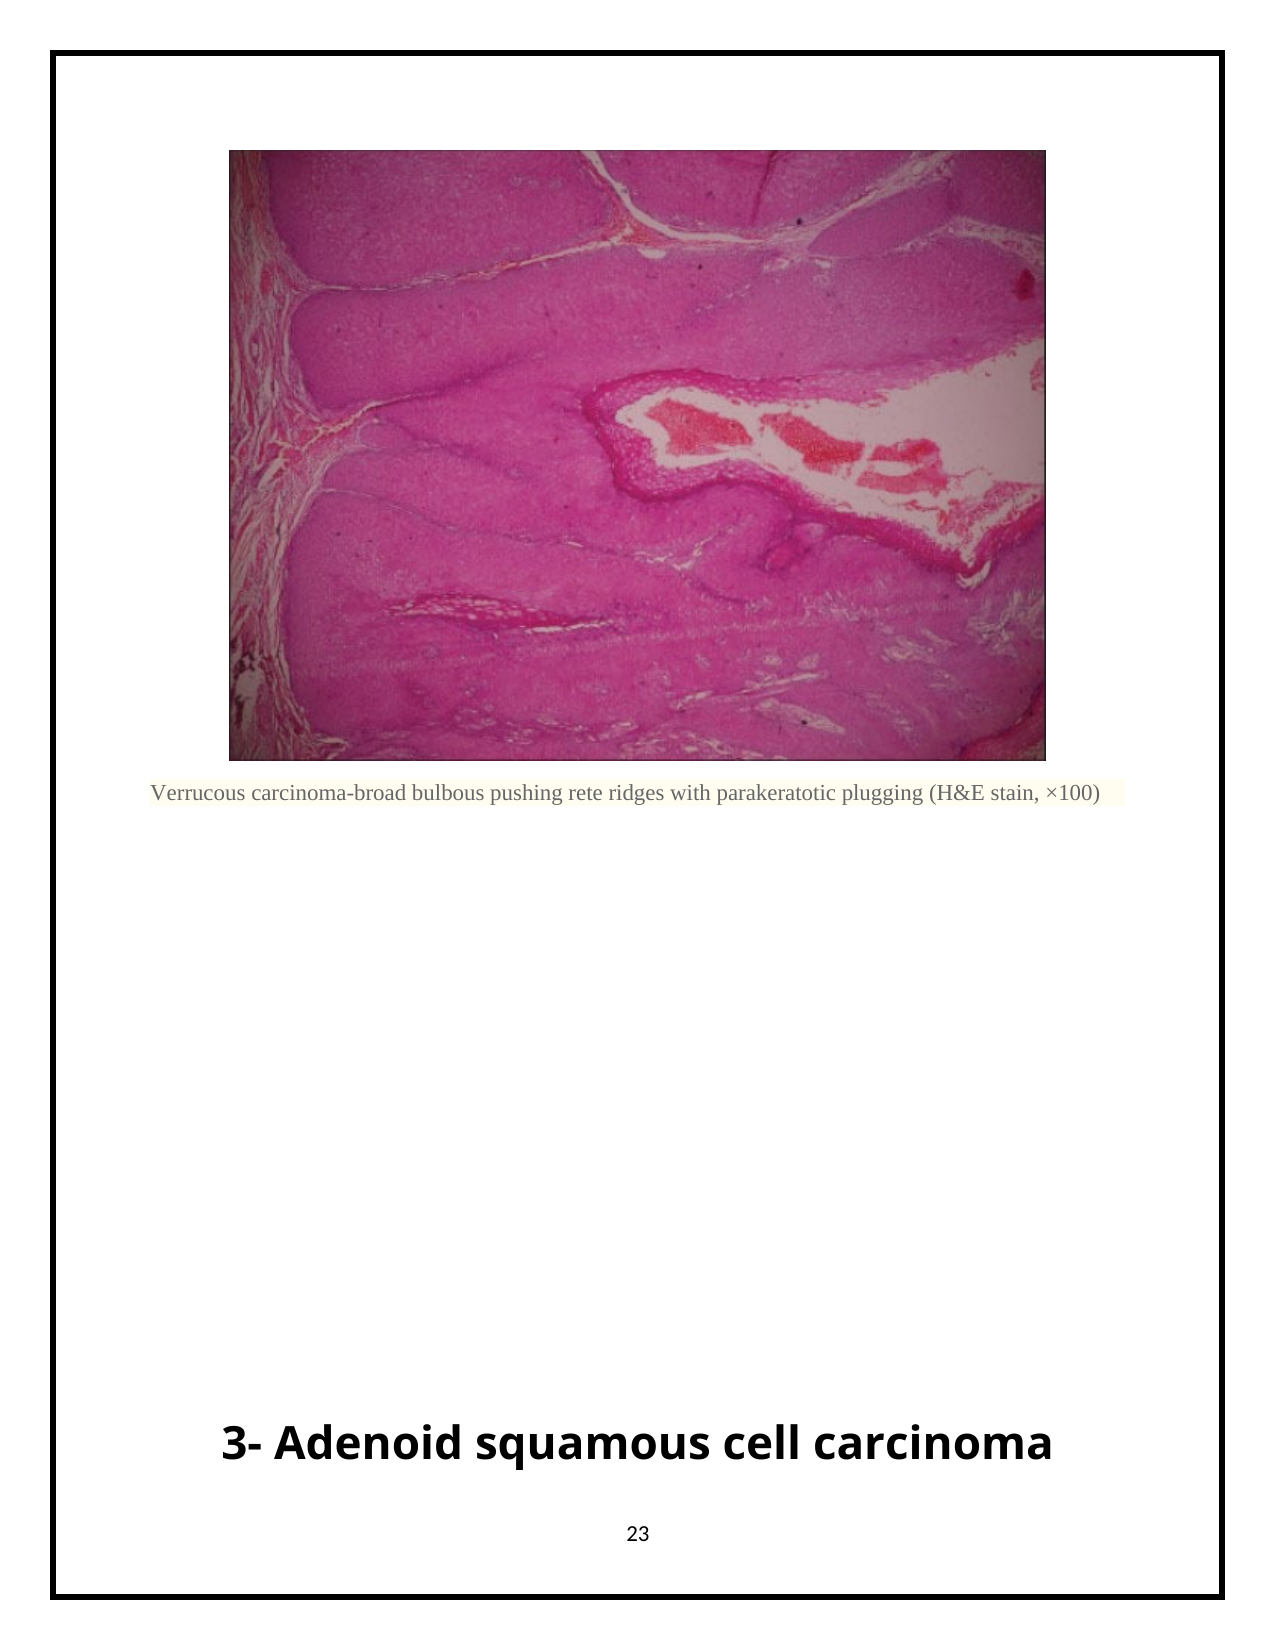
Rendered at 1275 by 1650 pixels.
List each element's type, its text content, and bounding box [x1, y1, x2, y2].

text 3- Adenoid squamous cell carcinoma [150, 1410, 1125, 1473]
text Verrucous carcinoma-broad bulbous pushing rete ridges with parakeratotic plugging (H&E stain, ×100) [150, 779, 1125, 806]
picture [229, 150, 1046, 761]
